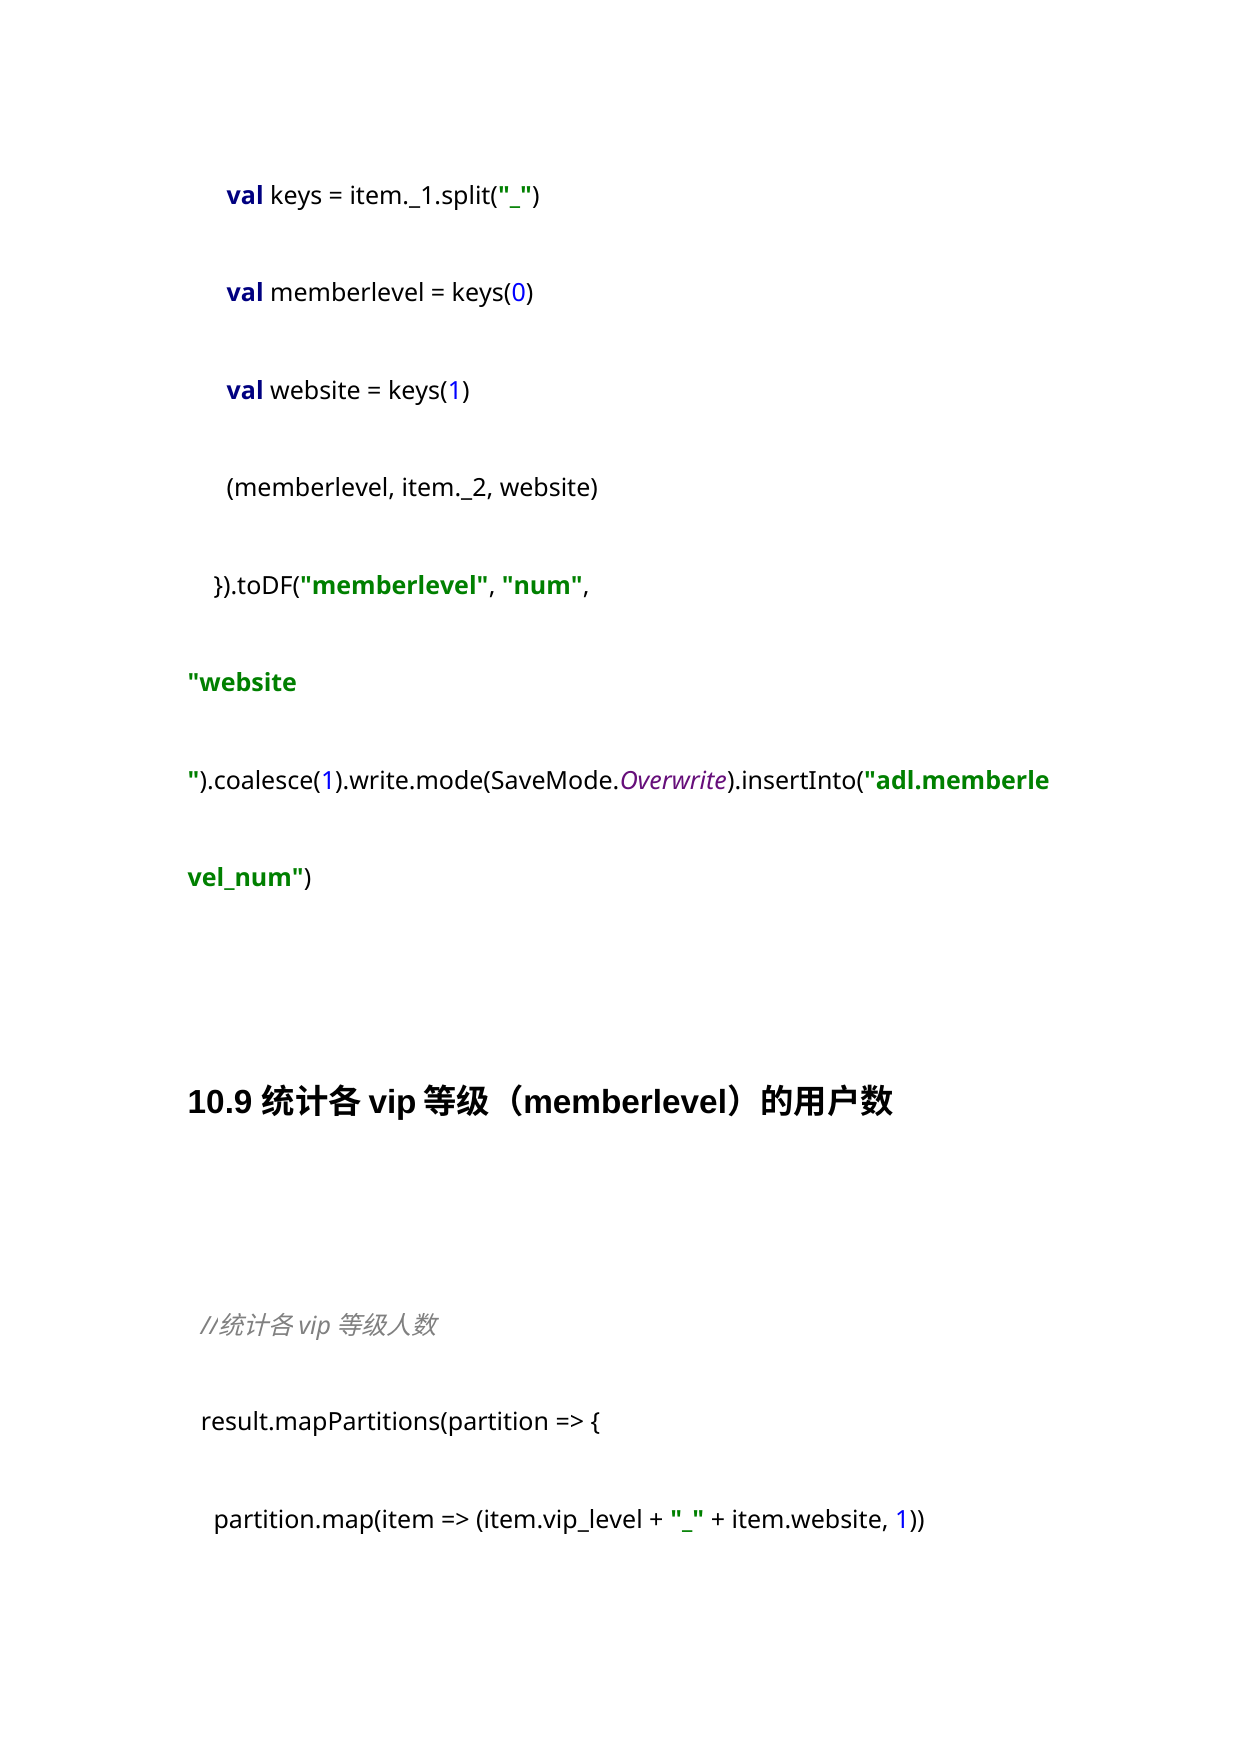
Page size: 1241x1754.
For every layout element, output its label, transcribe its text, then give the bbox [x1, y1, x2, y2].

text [187, 1193, 1053, 1551]
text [187, 162, 1053, 1007]
subtitle 10.9 统计各vip等级（memberlevel）的用户数 [187, 1067, 1053, 1132]
